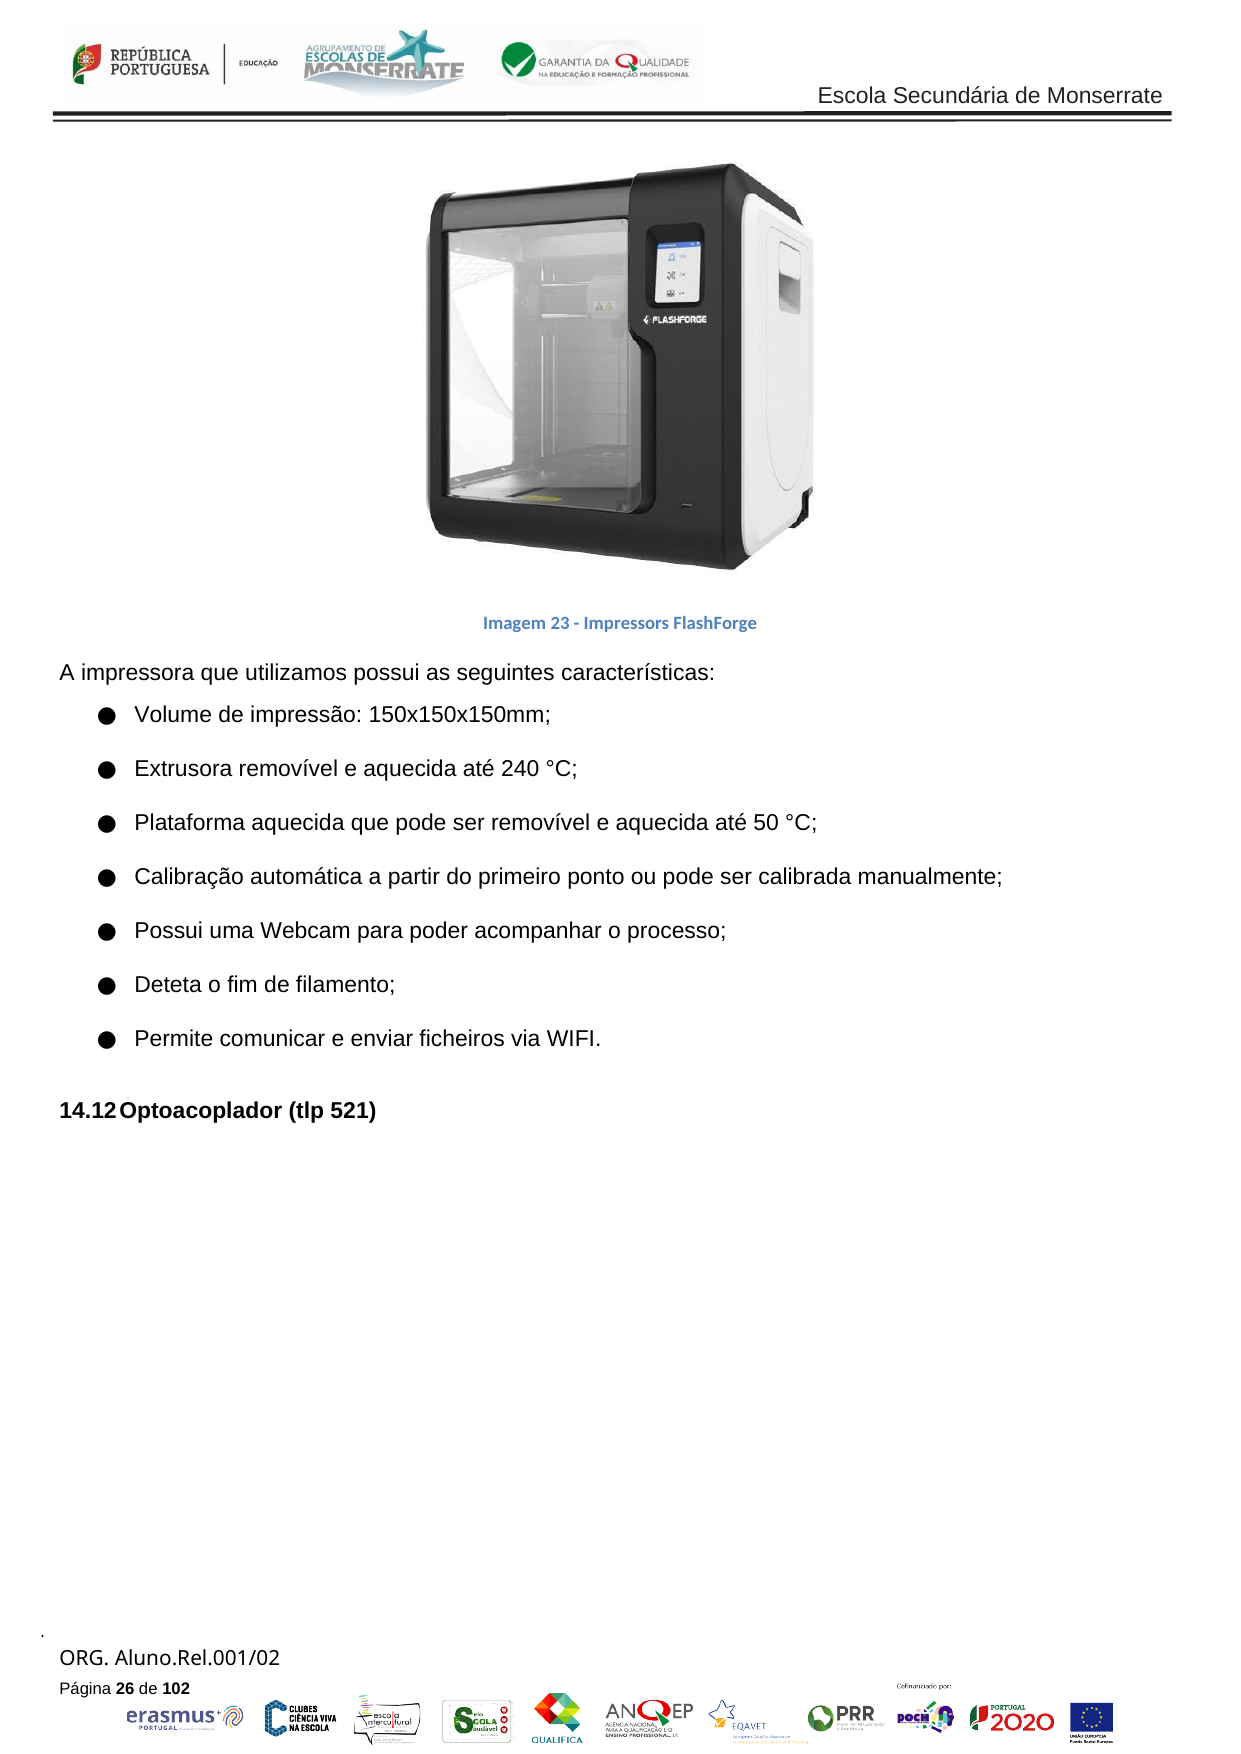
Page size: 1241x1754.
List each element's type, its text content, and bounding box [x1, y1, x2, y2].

list Possui uma Webcam para poder acompanhar o processo; [97, 905, 1181, 952]
picture [387, 125, 852, 608]
picture [59, 24, 703, 104]
list Plataforma aquecida que pode ser removível e aquecida até 50 °C; [97, 797, 1181, 844]
subtitle Optoacoplador (tlp 521) [59, 1097, 1181, 1123]
picture [127, 1679, 1113, 1754]
list Deteta o fim de filamento; [97, 959, 1181, 1006]
list Permite comunicar e enviar ficheiros via WIFI. [97, 1013, 1181, 1060]
text Imagem - Impressors FlashForge [59, 612, 1181, 634]
list Calibração automática a partir do primeiro ponto ou pode ser calibrada manualmente; [97, 851, 1181, 898]
list Volume de impressão: 150x150x150mm; [97, 689, 1181, 736]
text A impressora que utilizamos possui as seguintes características: [59, 659, 1181, 685]
list Extrusora removível e aquecida até 240 °C; [97, 743, 1181, 790]
